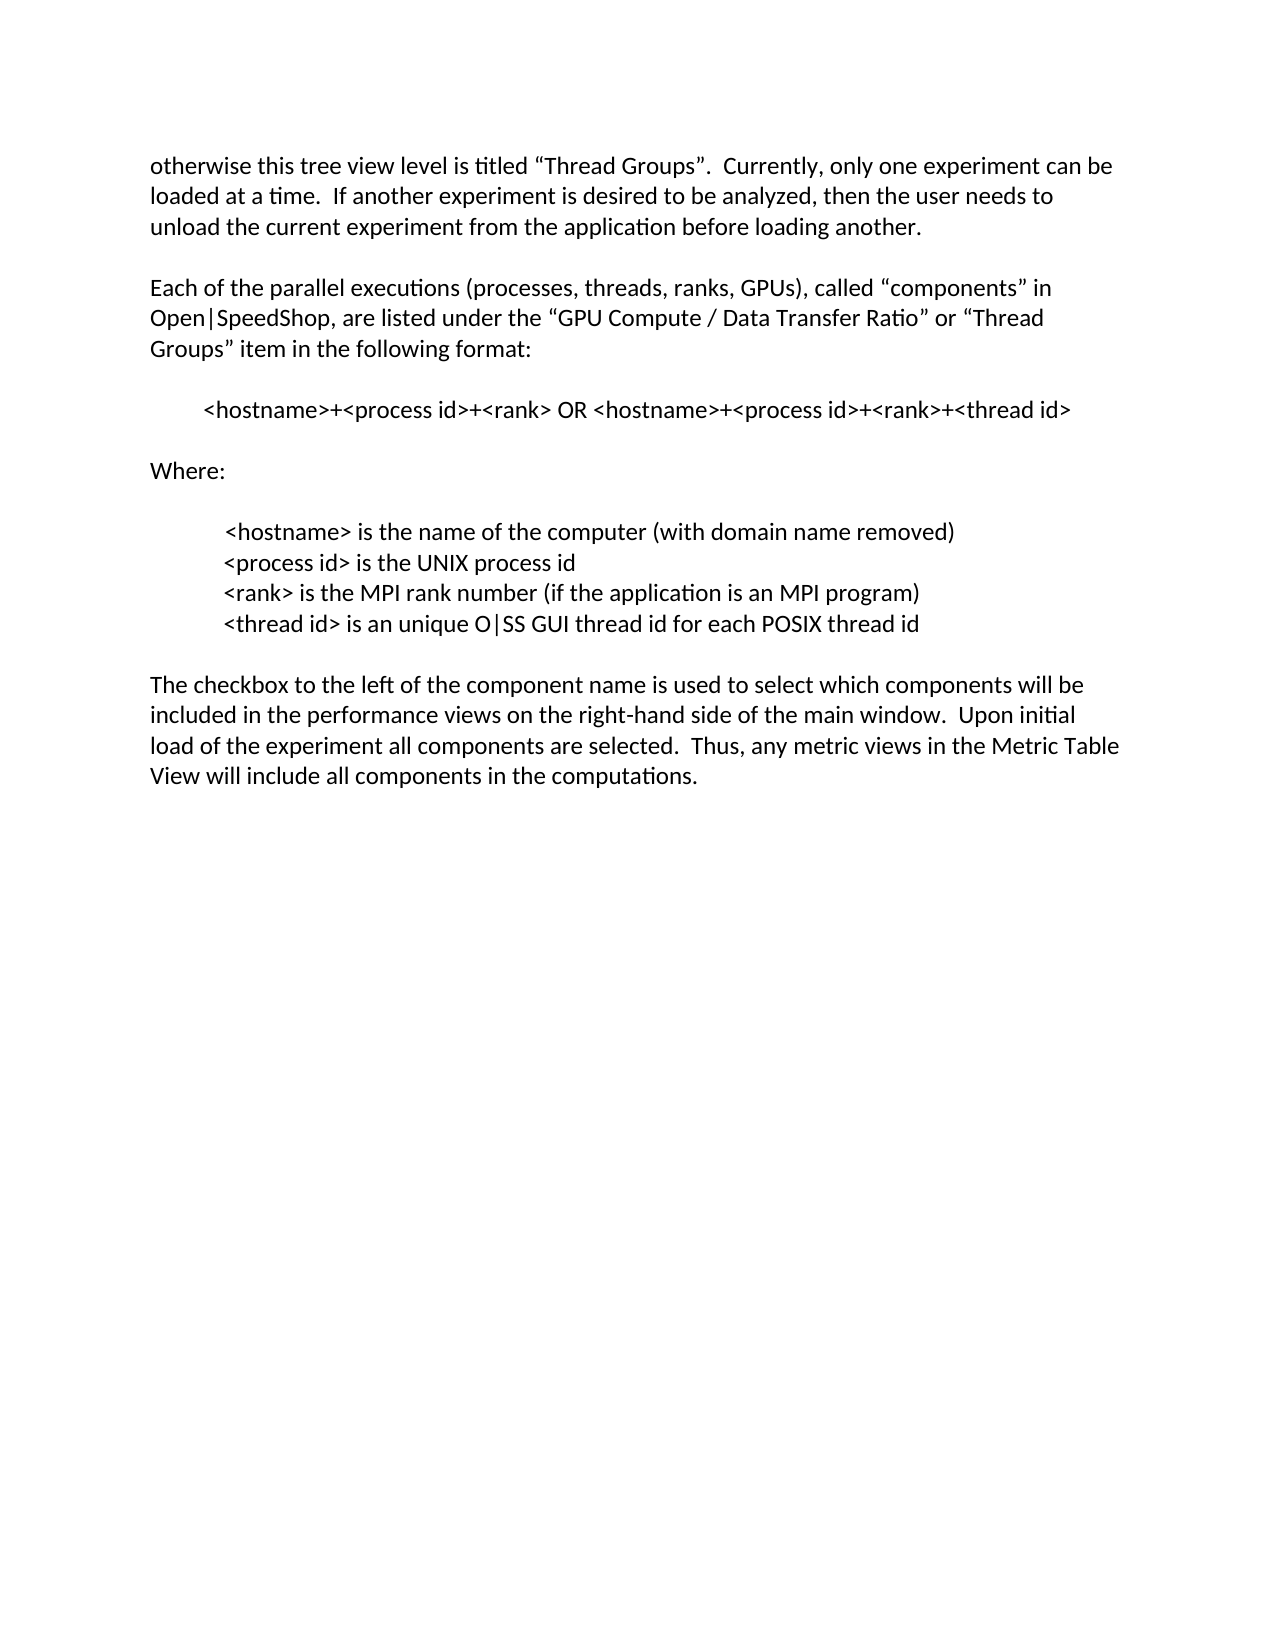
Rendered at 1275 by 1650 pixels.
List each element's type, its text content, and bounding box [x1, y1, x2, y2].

text The checkbox to the left of the component name is used to select which components will be included in the performance views on the right-hand side of the main window. Upon initial load of the experiment all components are selected. Thus, any metric views in the Metric Table View will include all components in the computations. [150, 669, 1125, 791]
text <process id> is the UNIX process id [150, 547, 1125, 577]
text <hostname> is the name of the computer (with domain name removed) [150, 516, 1125, 547]
text <thread id> is an unique O|SS GUI thread id for each POSIX thread id [150, 608, 1125, 638]
text <rank> is the MPI rank number (if the application is an MPI program) [150, 577, 1125, 608]
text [150, 150, 1125, 242]
text Each of the parallel executions (processes, threads, ranks, GPUs), called “components” in Open|SpeedShop, are listed under the “GPU Compute / Data Transfer Ratio” or “Thread Groups” item in the following format: [150, 272, 1125, 364]
text Where: [150, 455, 1125, 486]
text <hostname>+<process id>+<rank> OR <hostname>+<process id>+<rank>+<thread id> [150, 394, 1125, 425]
